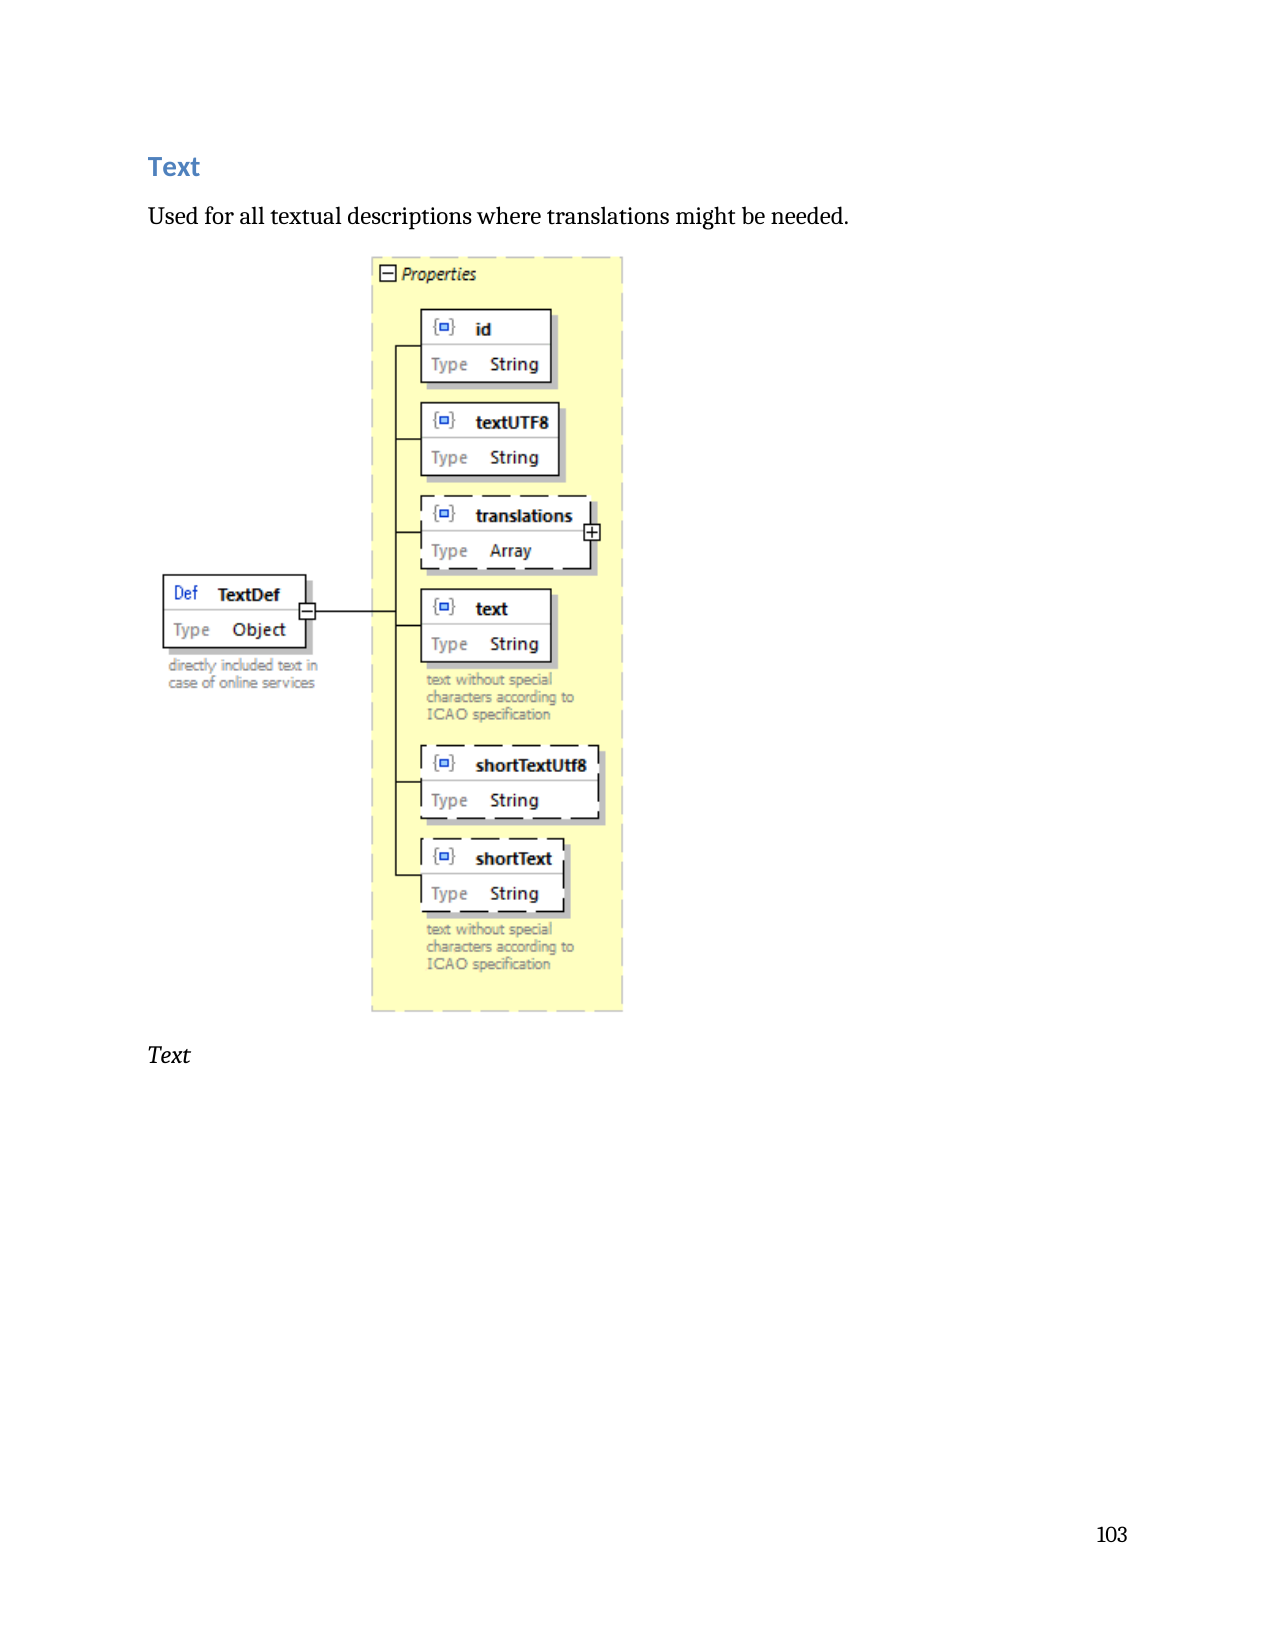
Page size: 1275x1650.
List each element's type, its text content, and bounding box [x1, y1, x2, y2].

picture [147, 249, 639, 1020]
text Used for all textual descriptions where translations might be needed. [148, 202, 1127, 231]
text Text [148, 1041, 1127, 1069]
subtitle Text [148, 148, 1127, 183]
